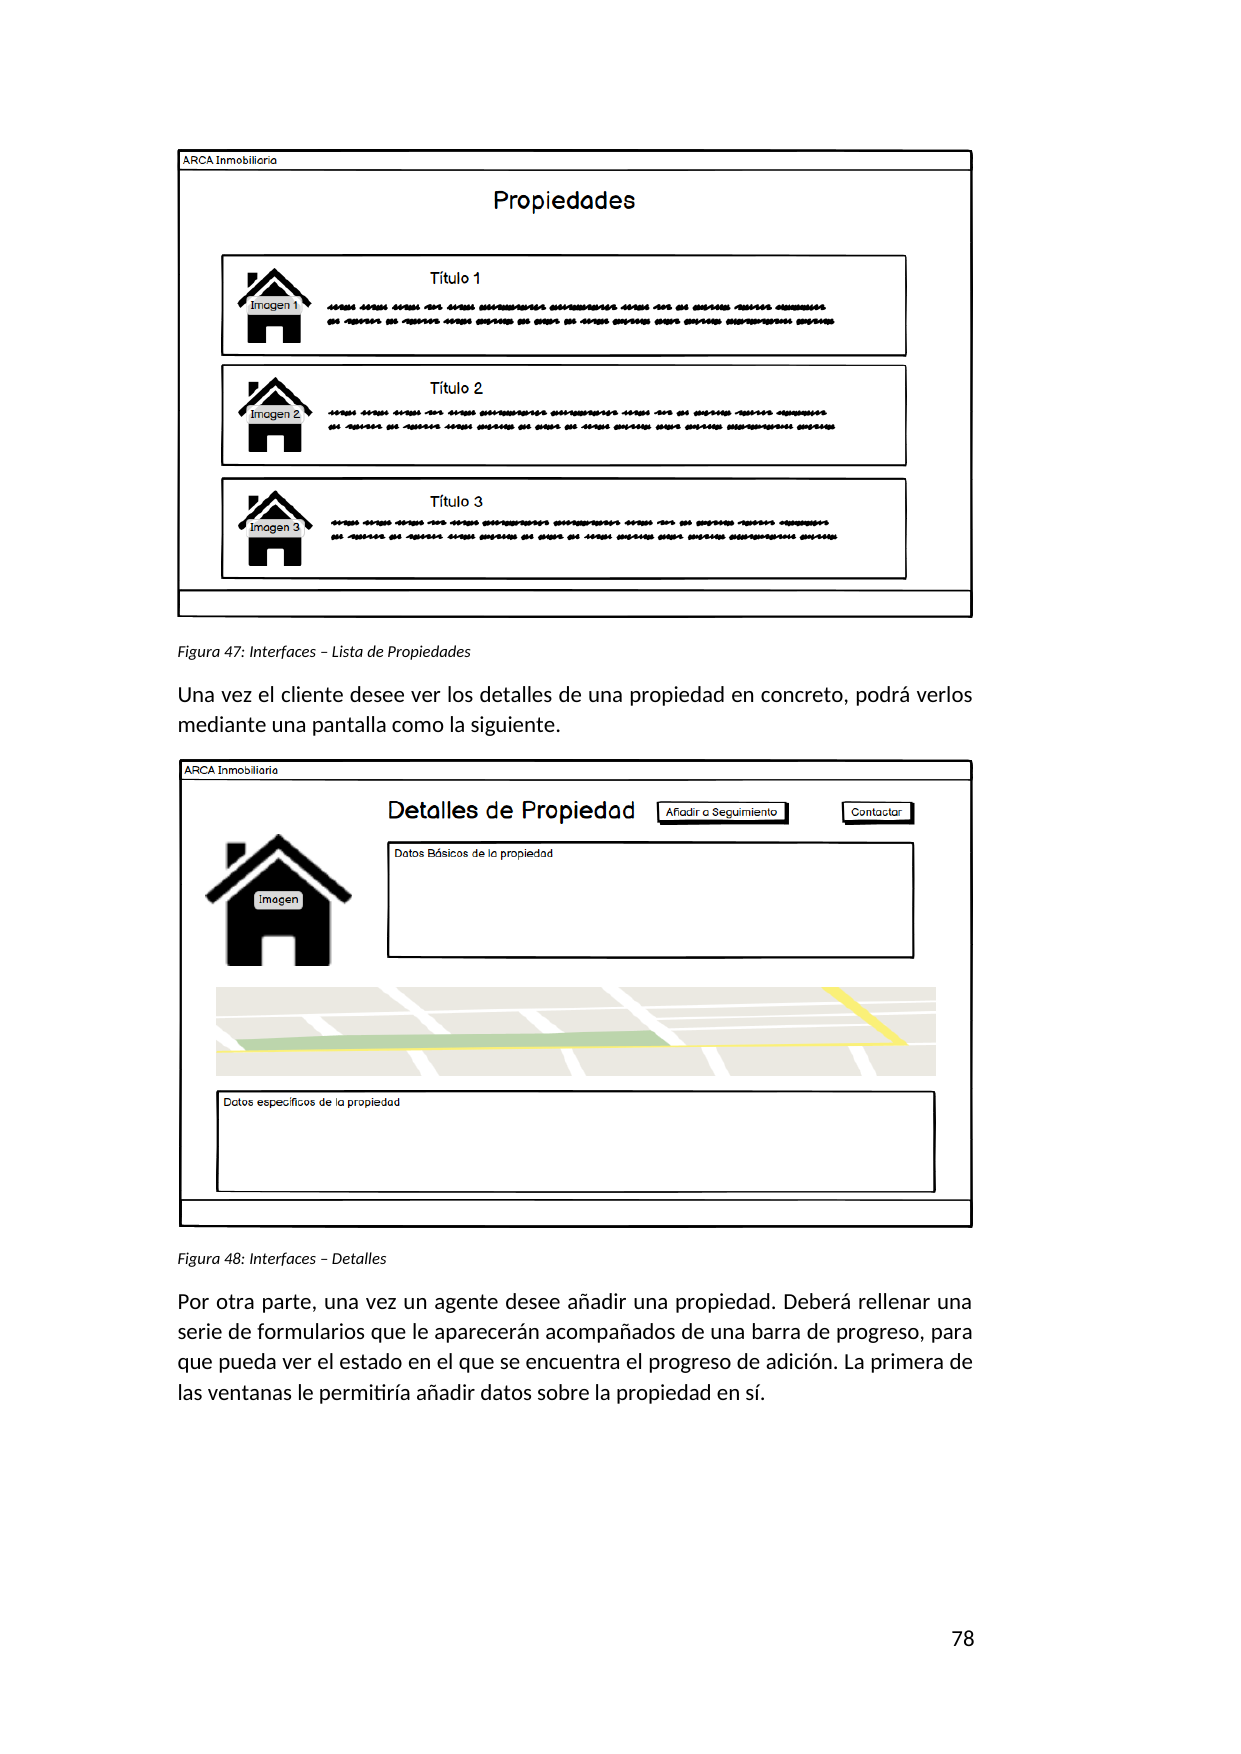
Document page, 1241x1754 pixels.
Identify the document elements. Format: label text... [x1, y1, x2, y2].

text Figura 48: Interfaces – Detalles [177, 1248, 974, 1269]
text Figura 47: Interfaces – Lista de Propiedades [177, 642, 974, 662]
text Una vez el cliente desee ver los detalles de una propiedad en concreto, podrá verlos mediante una pantalla como la siguiente. [177, 680, 974, 738]
picture [177, 147, 975, 623]
picture [177, 757, 975, 1230]
text Por otra parte, una vez un agente desee añadir una propiedad. Deberá rellenar una serie de formularios que le aparecerán acompañados de una barra de progreso, para que pueda ver el estado en el que se encuentra el progreso de adición. La primera de las ventanas le permitiría añadir datos sobre la propiedad en sí. [177, 1287, 974, 1406]
